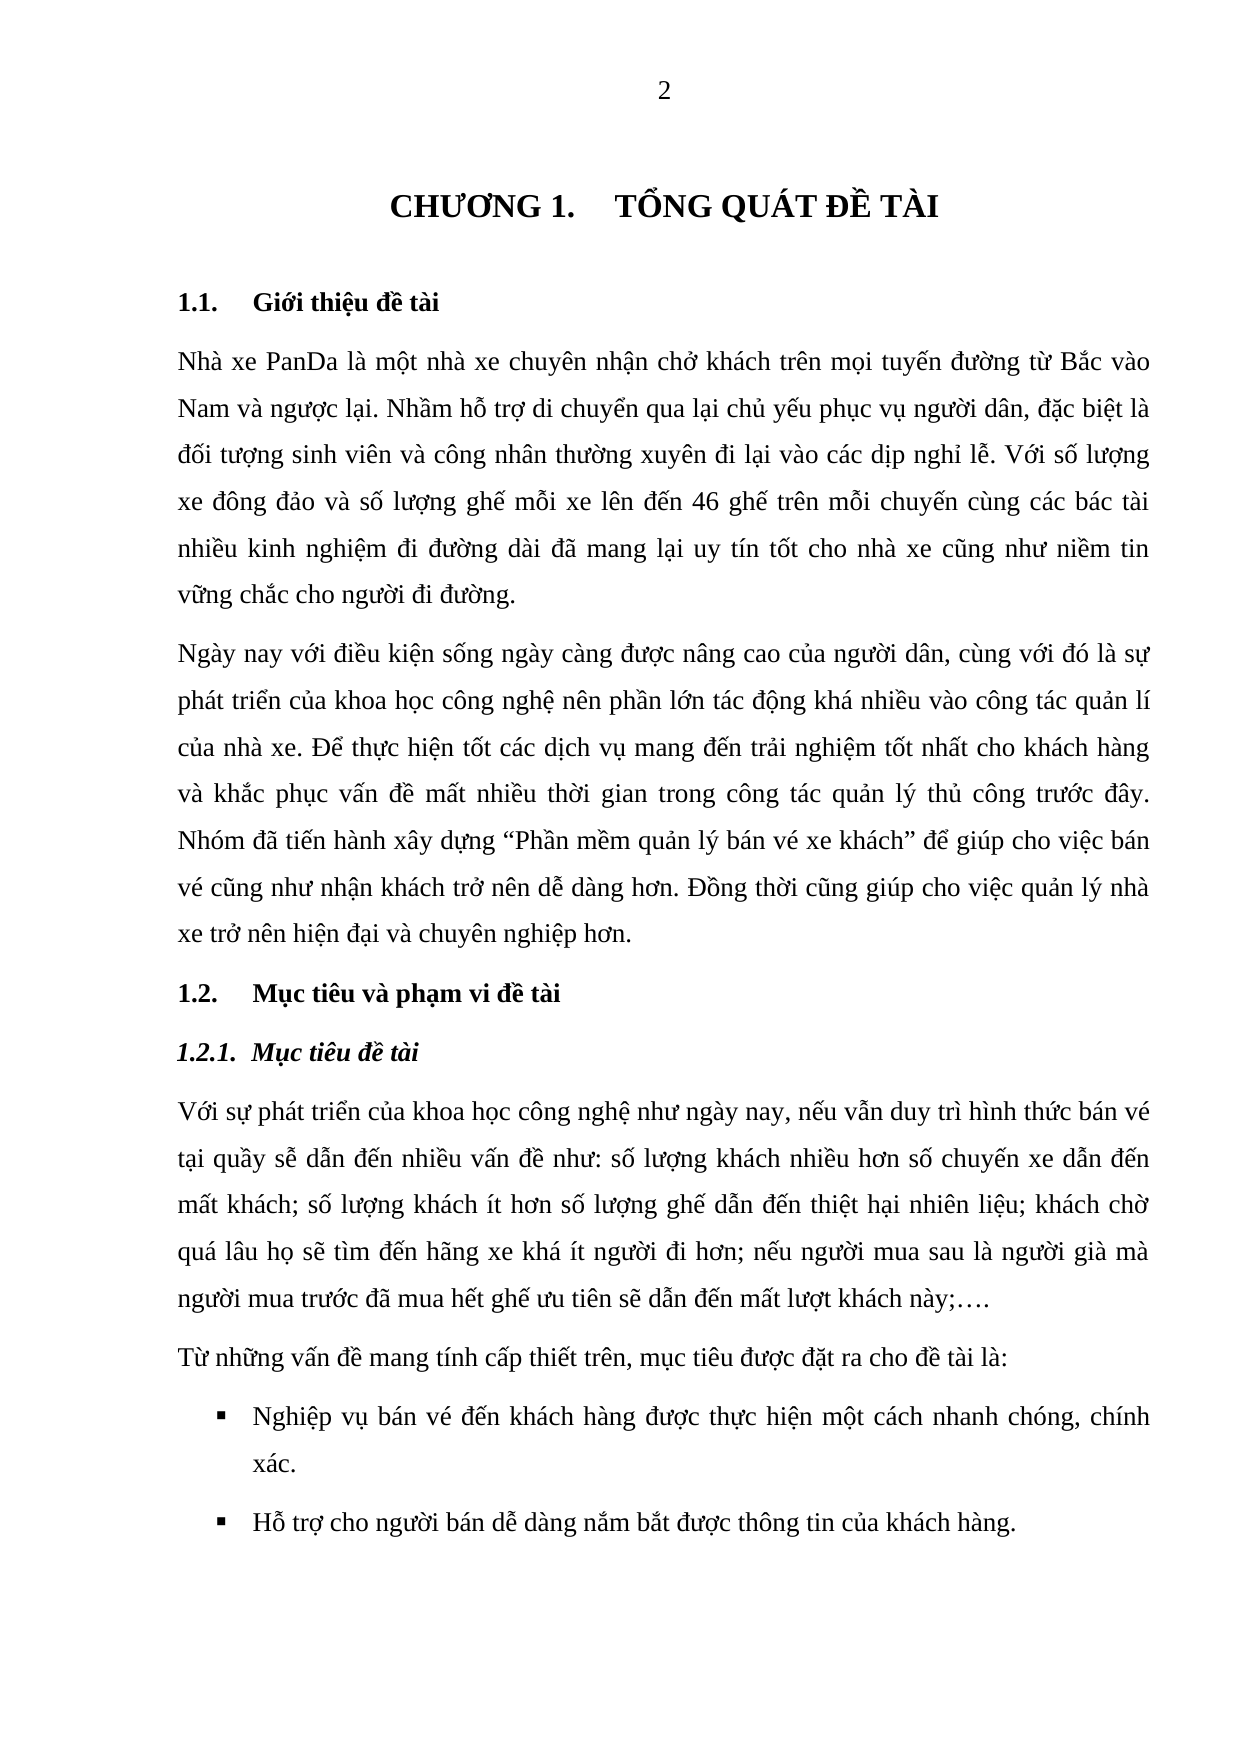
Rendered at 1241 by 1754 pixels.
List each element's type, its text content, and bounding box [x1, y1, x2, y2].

text Mục tiêu và phạm vi đề tài [177, 977, 1152, 1008]
list Hỗ trợ cho người bán dễ dàng nắm bắt được thông tin của khách hàng. [215, 1506, 1152, 1537]
list Nghiệp vụ bán vé đến khách hàng được thực hiện một cách nhanh chóng, chính xác. [215, 1400, 1152, 1478]
text Từ những vấn đề mang tính cấp thiết trên, mục tiêu được đặt ra cho đề tài là: [177, 1341, 1152, 1372]
text Ngày nay với điều kiện sống ngày càng được nâng cao của người dân, cùng với đó là sự phát triển của khoa học công nghệ nên phần lớn tác động khá nhiều vào công tác quản lí của nhà xe. Để thực hiện tốt các dịch vụ mang đến trải nghiệm tốt nhất cho khách hàng và khắc phục vấn đề mất nhiều thời gian trong công tác quản lý thủ công trước đây. Nhóm đã tiến hành xây dựng “Phần mềm quản lý bán vé xe khách” để giúp cho việc bán vé cũng như nhận khách trở nên dễ dàng hơn. Đồng thời cũng giúp cho việc quản lý nhà xe trở nên hiện đại và chuyên nghiệp hơn. [177, 638, 1152, 949]
subtitle TỔNG QUÁT ĐỀ TÀI [177, 186, 1152, 224]
text Nhà xe PanDa là một nhà xe chuyên nhận chở khách trên mọi tuyến đường từ Bắc vào Nam và ngược lại. Nhầm hỗ trợ di chuyển qua lại chủ yếu phục vụ người dân, đặc biệt là đối tượng sinh viên và công nhân thường xuyên đi lại vào các dịp nghỉ lễ. Với số lượng xe đông đảo và số lượng ghế mỗi xe lên đến 46 ghế trên mỗi chuyến cùng các bác tài nhiều kinh nghiệm đi đường dài đã mang lại uy tín tốt cho nhà xe cũng như niềm tin vững chắc cho người đi đường. [177, 345, 1152, 609]
text Mục tiêu đề tài [176, 1036, 1152, 1067]
text Với sự phát triển của khoa học công nghệ như ngày nay, nếu vẫn duy trì hình thức bán vé tại quầy sễ dẫn đến nhiều vấn đề như: số lượng khách nhiều hơn số chuyến xe dẫn đến mất khách; số lượng khách ít hơn số lượng ghế dẫn đến thiệt hại nhiên liệu; khách chờ quá lâu họ sẽ tìm đến hãng xe khá ít người đi hơn; nếu người mua sau là người già mà người mua trước đã mua hết ghế ưu tiên sẽ dẫn đến mất lượt khách này;…. [177, 1095, 1152, 1313]
text Giới thiệu đề tài [177, 286, 1152, 317]
